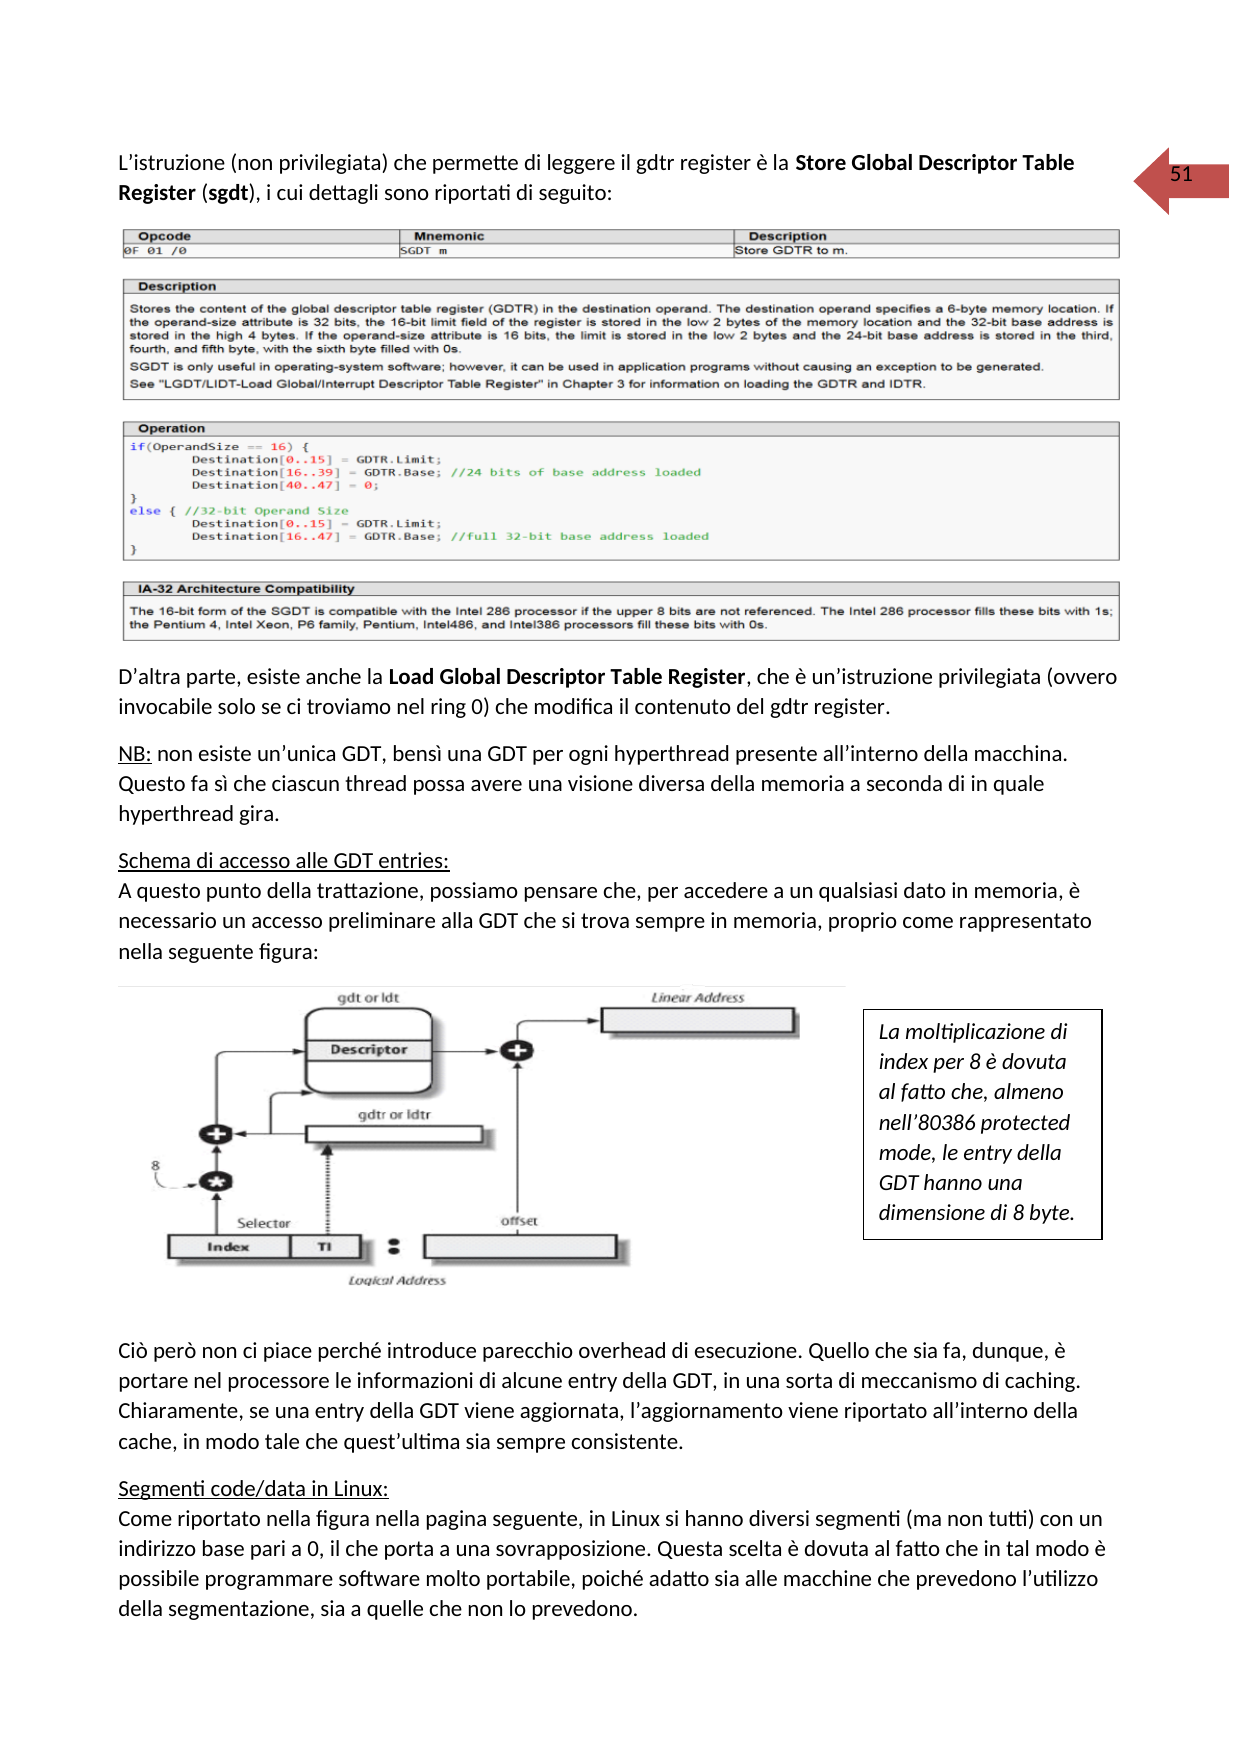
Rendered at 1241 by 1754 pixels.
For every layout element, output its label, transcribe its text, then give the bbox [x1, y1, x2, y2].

text D’altra parte, esiste anche la Load Global Descriptor Table Register, che è un’istruzione privilegiata (ovvero invocabile solo se ci troviamo nel ring 0) che modifica il contenuto del gdtr register. [118, 662, 1122, 720]
text NB: non esiste un’unica GDT, bensì una GDT per ogni hyperthread presente all’interno della macchina. Questo fa sì che ciascun thread possa avere una visione diversa della memoria a seconda di in quale hyperthread gira. [118, 739, 1122, 827]
text Ciò però non ci piace perché introduce parecchio overhead di esecuzione. Quello che sia fa, dunque, è portare nel processore le informazioni di alcune entry della GDT, in una sorta di meccanismo di caching. Chiaramente, se una entry della GDT viene aggiornata, l’aggiornamento viene riportato all’interno della cache, in modo tale che quest’ultima sia sempre consistente. [118, 1336, 1122, 1455]
text L’istruzione (non privilegiata) che permette di leggere il gdtr register è la Store Global Descriptor Table Register (sgdt), i cui dettagli sono riportati di seguito: [118, 148, 1122, 206]
text Schema di accesso alle GDT entries: A questo punto della trattazione, possiamo pensare che, per accedere a un qualsiasi dato in memoria, è necessario un accesso preliminare alla GDT che si trova sempre in memoria, proprio come rappresentato nella seguente figura: [118, 846, 1122, 965]
text Segmenti code/data in Linux: Come riportato nella figura nella pagina seguente, in Linux si hanno diversi segmenti (ma non tutti) con un indirizzo base pari a 0, il che porta a una sovrapposizione. Questa scelta è dovuta al fatto che in tal modo è possibile programmare software molto portabile, poiché adatto sia alle macchine che prevedono l’utilizzo della segmentazione, sia a quelle che non lo prevedono. [118, 1474, 1122, 1623]
picture [118, 224, 1123, 643]
picture [118, 983, 846, 1288]
